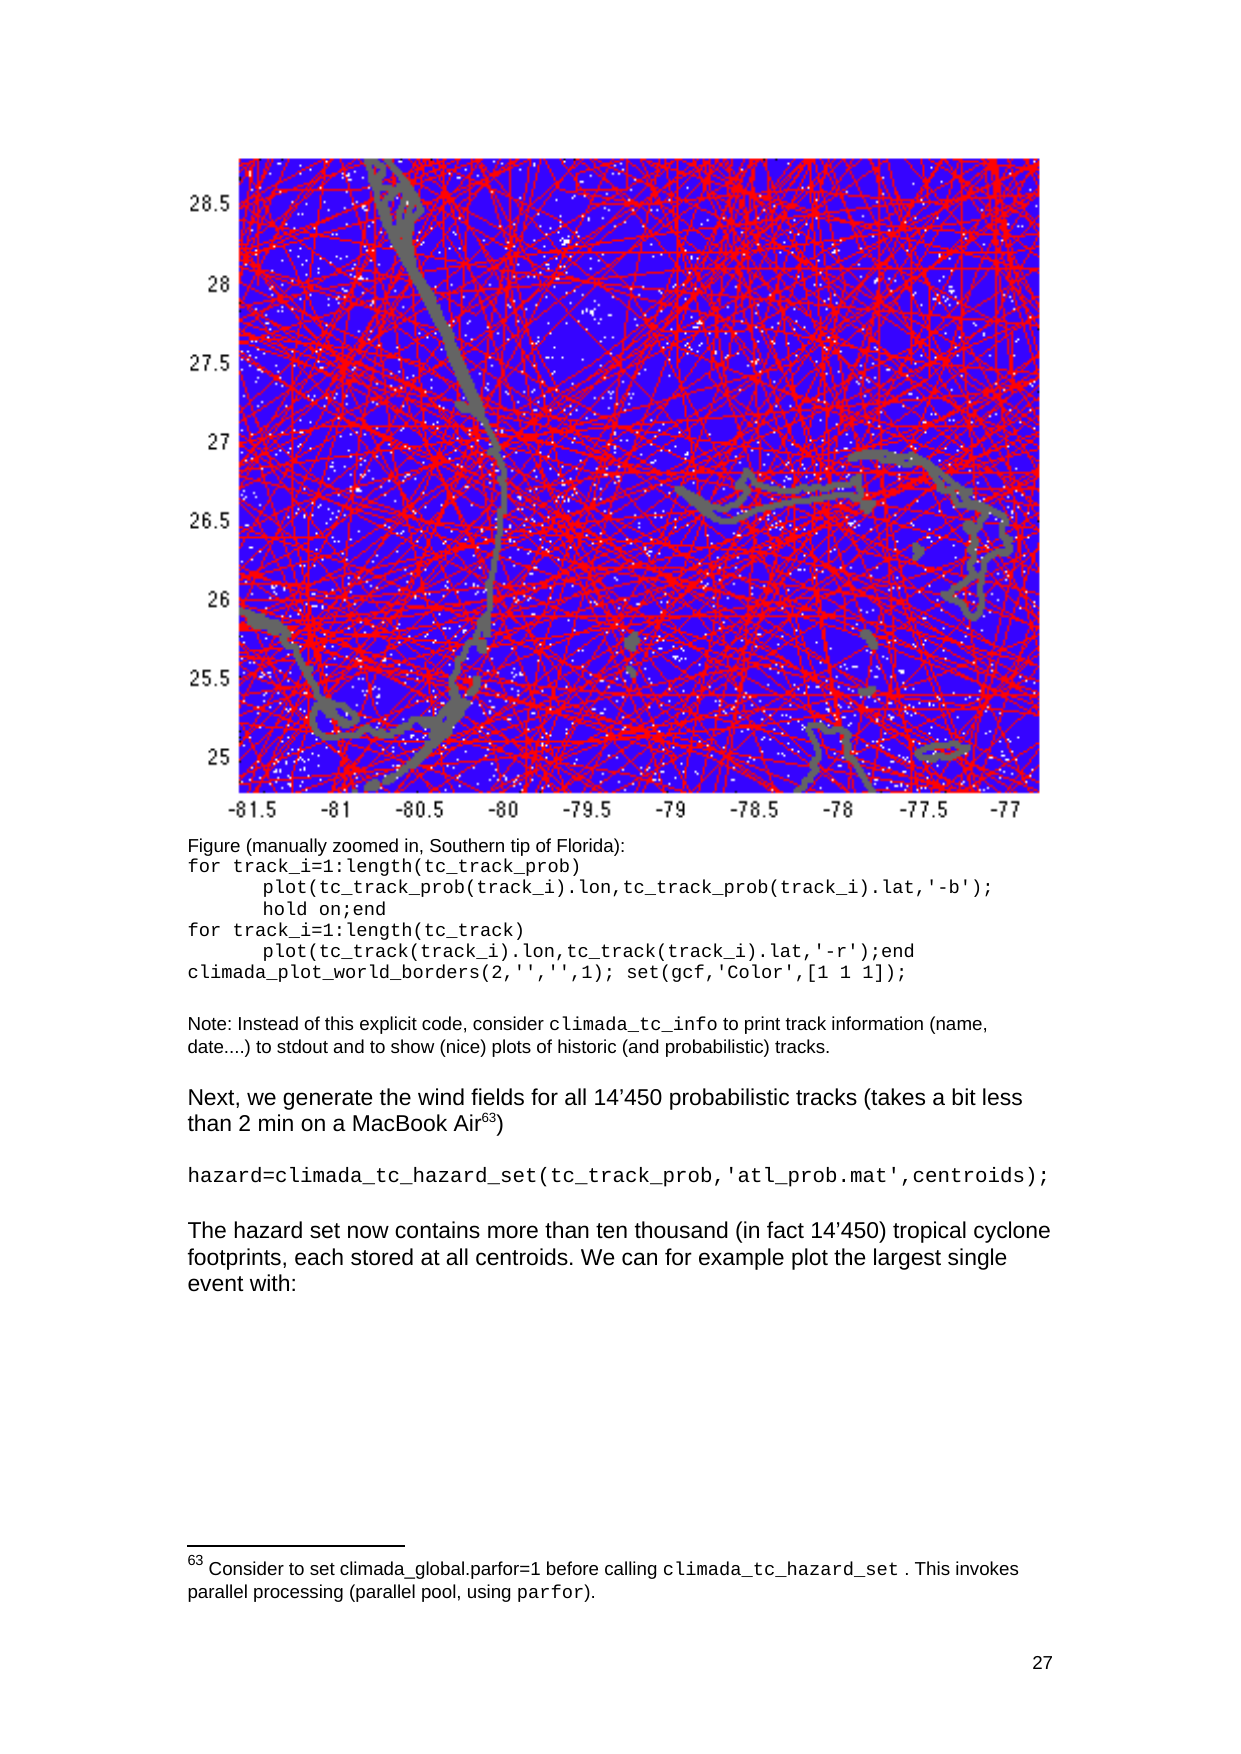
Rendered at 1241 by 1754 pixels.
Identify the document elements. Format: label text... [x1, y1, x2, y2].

text for track_i=1:length(tc_track_prob) [187, 857, 1053, 878]
text Note: Instead of this explicit code, consider climada_tc_info to print track information (name, date....) to stdout and to show (nice) plots of historic (and probabilistic) tracks. [187, 1013, 1053, 1057]
text The hazard set now contains more than ten thousand (in fact 14’450) tropical cyclone footprints, each stored at all centroids. We can for example plot the largest single event with: [187, 1217, 1053, 1296]
text plot(tc_track(track_i).lon,tc_track(track_i).lat,'-r');end [187, 942, 1053, 963]
text hold on;end [187, 899, 1053, 921]
text Figure (manually zoomed in, Southern tip of Florida): [187, 835, 1053, 857]
text climada_plot_world_borders(2,'','',1); set(gcf,'Color',[1 1 1]); [187, 963, 1053, 984]
text plot(tc_track_prob(track_i).lon,tc_track_prob(track_i).lat,'-b'); [187, 878, 1053, 899]
text Next, we generate the wind fields for all 14’450 probabilistic tracks (takes a bit less than 2 min on a MacBook Air) [187, 1084, 1053, 1136]
picture [187, 150, 1052, 836]
text for track_i=1:length(tc_track) [187, 921, 1053, 942]
text hazard=climada_tc_hazard_set(tc_track_prob,'atl_prob.mat',centroids); [187, 1165, 1053, 1189]
